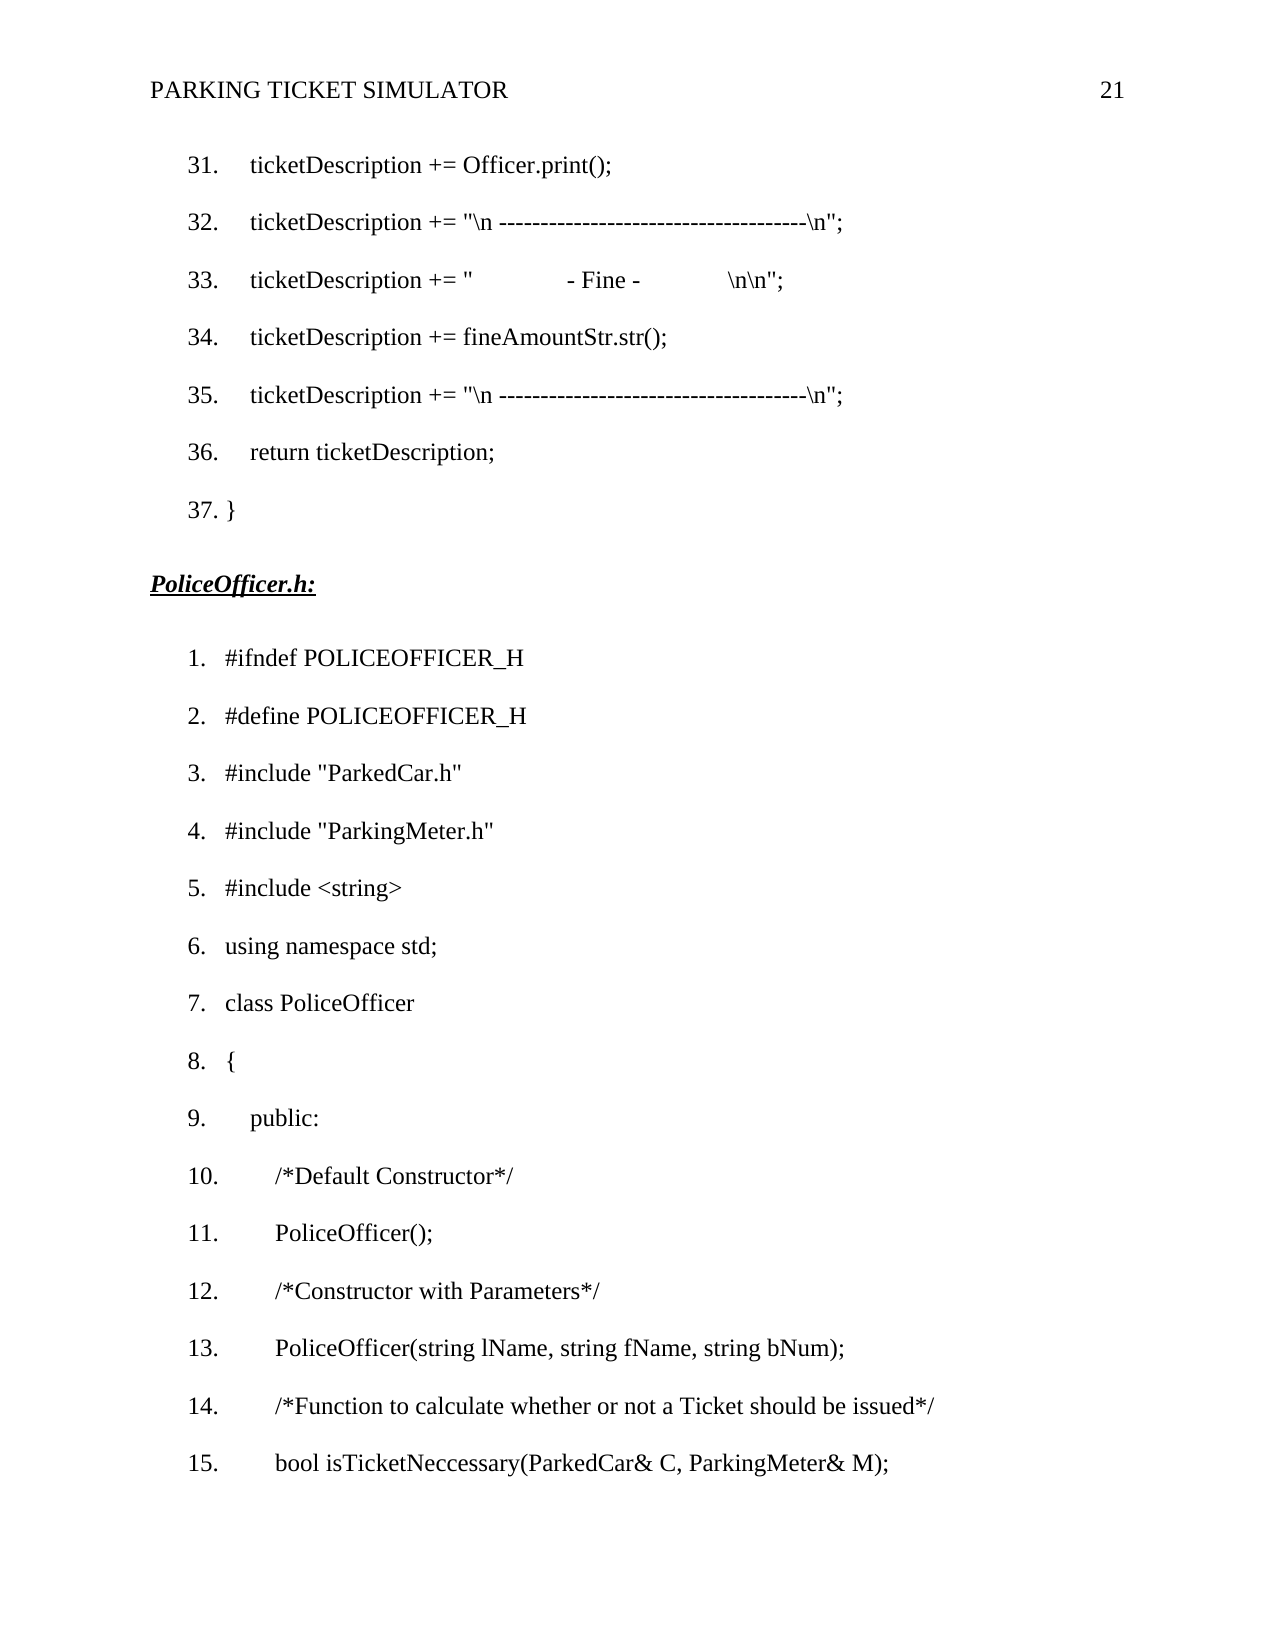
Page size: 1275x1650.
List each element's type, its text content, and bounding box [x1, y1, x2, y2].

list PoliceOfficer(); [187, 1218, 1125, 1247]
list ticketDescription += Officer.print(); [187, 150, 1125, 179]
list ticketDescription += "\n -------------------------------------\n"; [187, 380, 1125, 409]
list /*Constructor with Parameters*/ [187, 1276, 1125, 1304]
list /*Function to calculate whether or not a Ticket should be issued*/ [187, 1391, 1125, 1419]
list } [187, 495, 1125, 524]
list #ifndef POLICEOFFICER_H [187, 643, 1125, 672]
list bool isTicketNeccessary(ParkedCar& C, ParkingMeter& M); [187, 1448, 1125, 1477]
list #include "ParkedCar.h" [187, 758, 1125, 787]
list using namespace std; [187, 931, 1125, 959]
list public: [187, 1103, 1125, 1132]
list return ticketDescription; [187, 437, 1125, 466]
list /*Default Constructor*/ [187, 1161, 1125, 1189]
list ticketDescription += " - Fine - \n\n"; [187, 265, 1125, 294]
list { [187, 1046, 1125, 1074]
list ticketDescription += fineAmountStr.str(); [187, 322, 1125, 351]
text PoliceOfficer.h: [150, 569, 1125, 598]
list #define POLICEOFFICER_H [187, 701, 1125, 729]
list class PoliceOfficer [187, 988, 1125, 1017]
list #include "ParkingMeter.h" [187, 816, 1125, 844]
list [187, 207, 1125, 236]
list #include <string> [187, 873, 1125, 902]
list PoliceOfficer(string lName, string fName, string bNum); [187, 1333, 1125, 1362]
